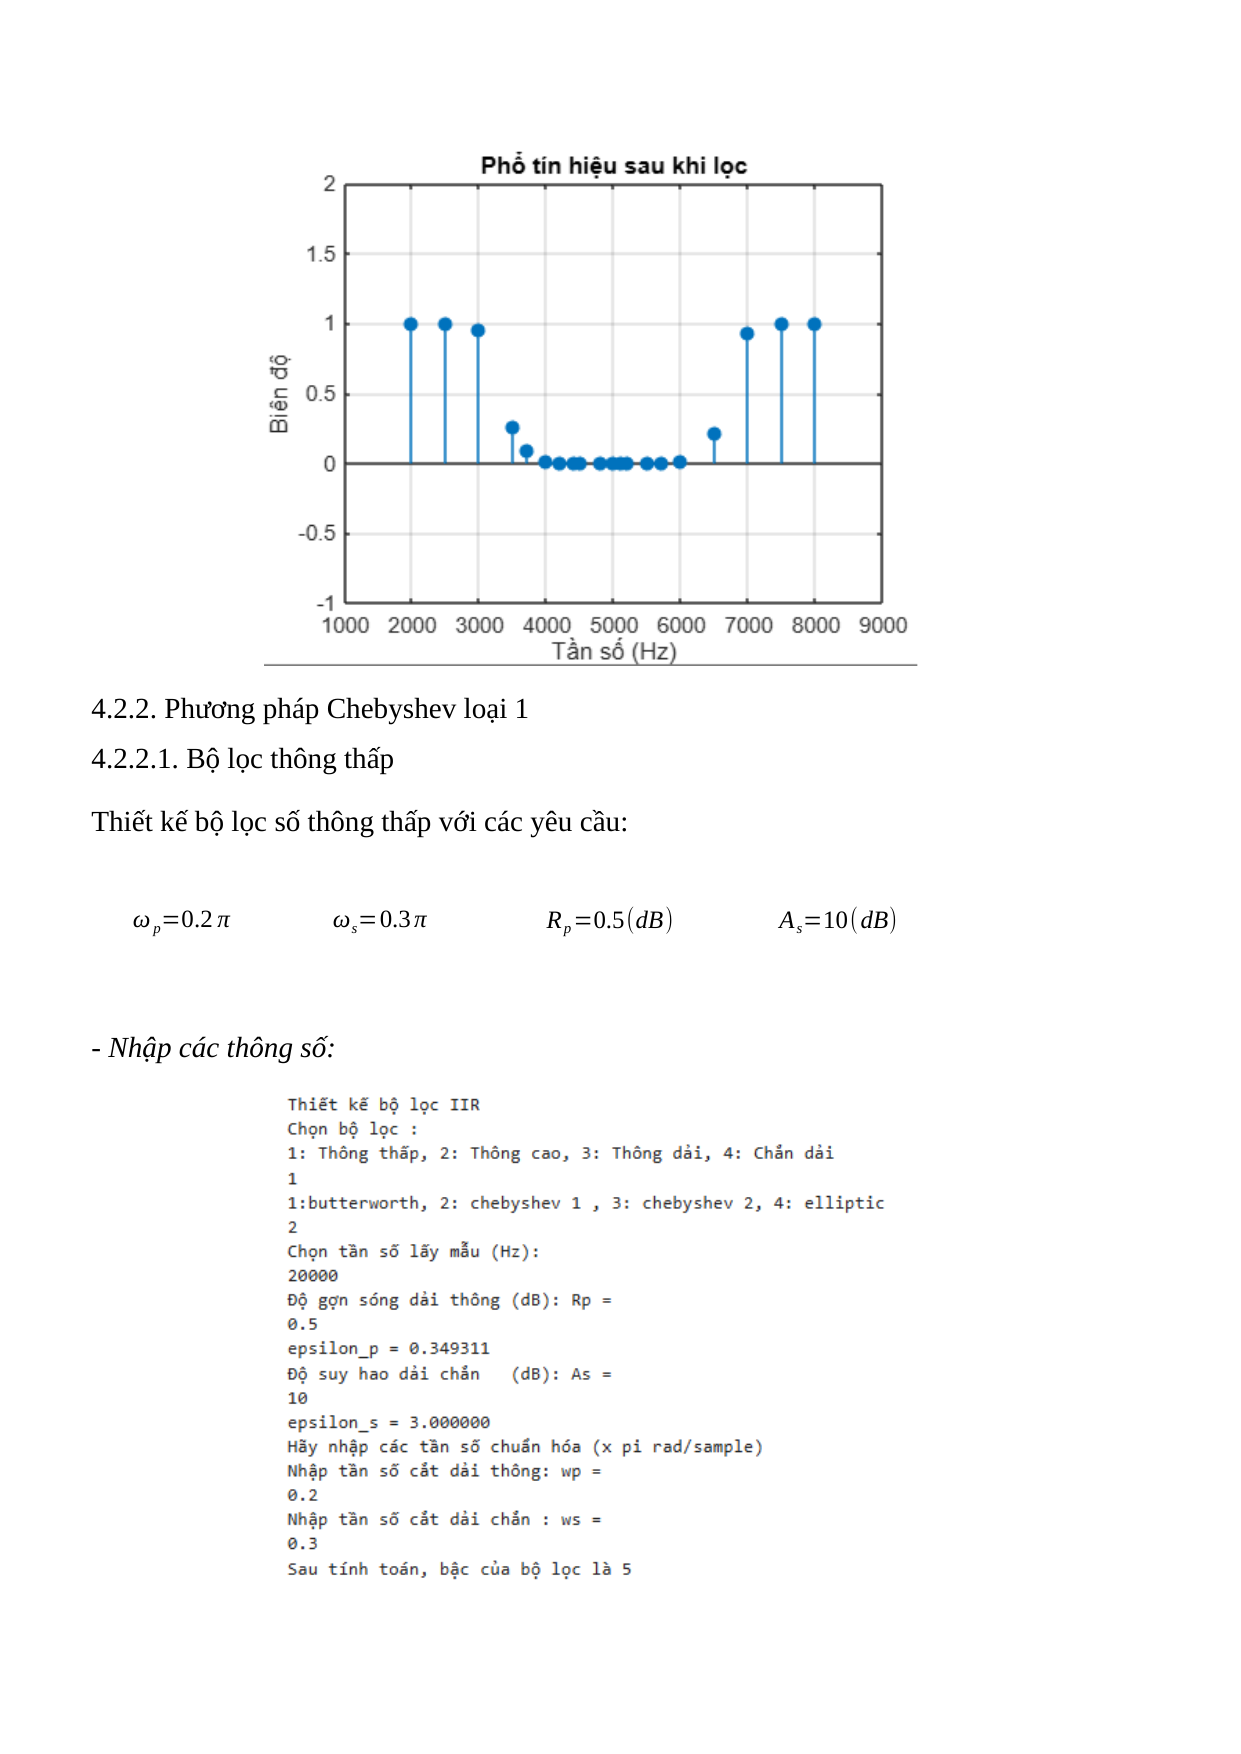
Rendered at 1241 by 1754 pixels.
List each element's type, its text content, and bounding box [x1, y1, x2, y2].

picture [285, 1093, 896, 1585]
text 4.2.2. Phương pháp Chebyshev loại 1 4.2.2.1. Bộ lọc thông thấp [91, 691, 1090, 775]
text Thiết kế bộ lọc số thông thấp với các yêu cầu: [91, 804, 1090, 938]
picture [264, 150, 918, 666]
text - Nhập các thông số: [91, 1030, 1090, 1064]
